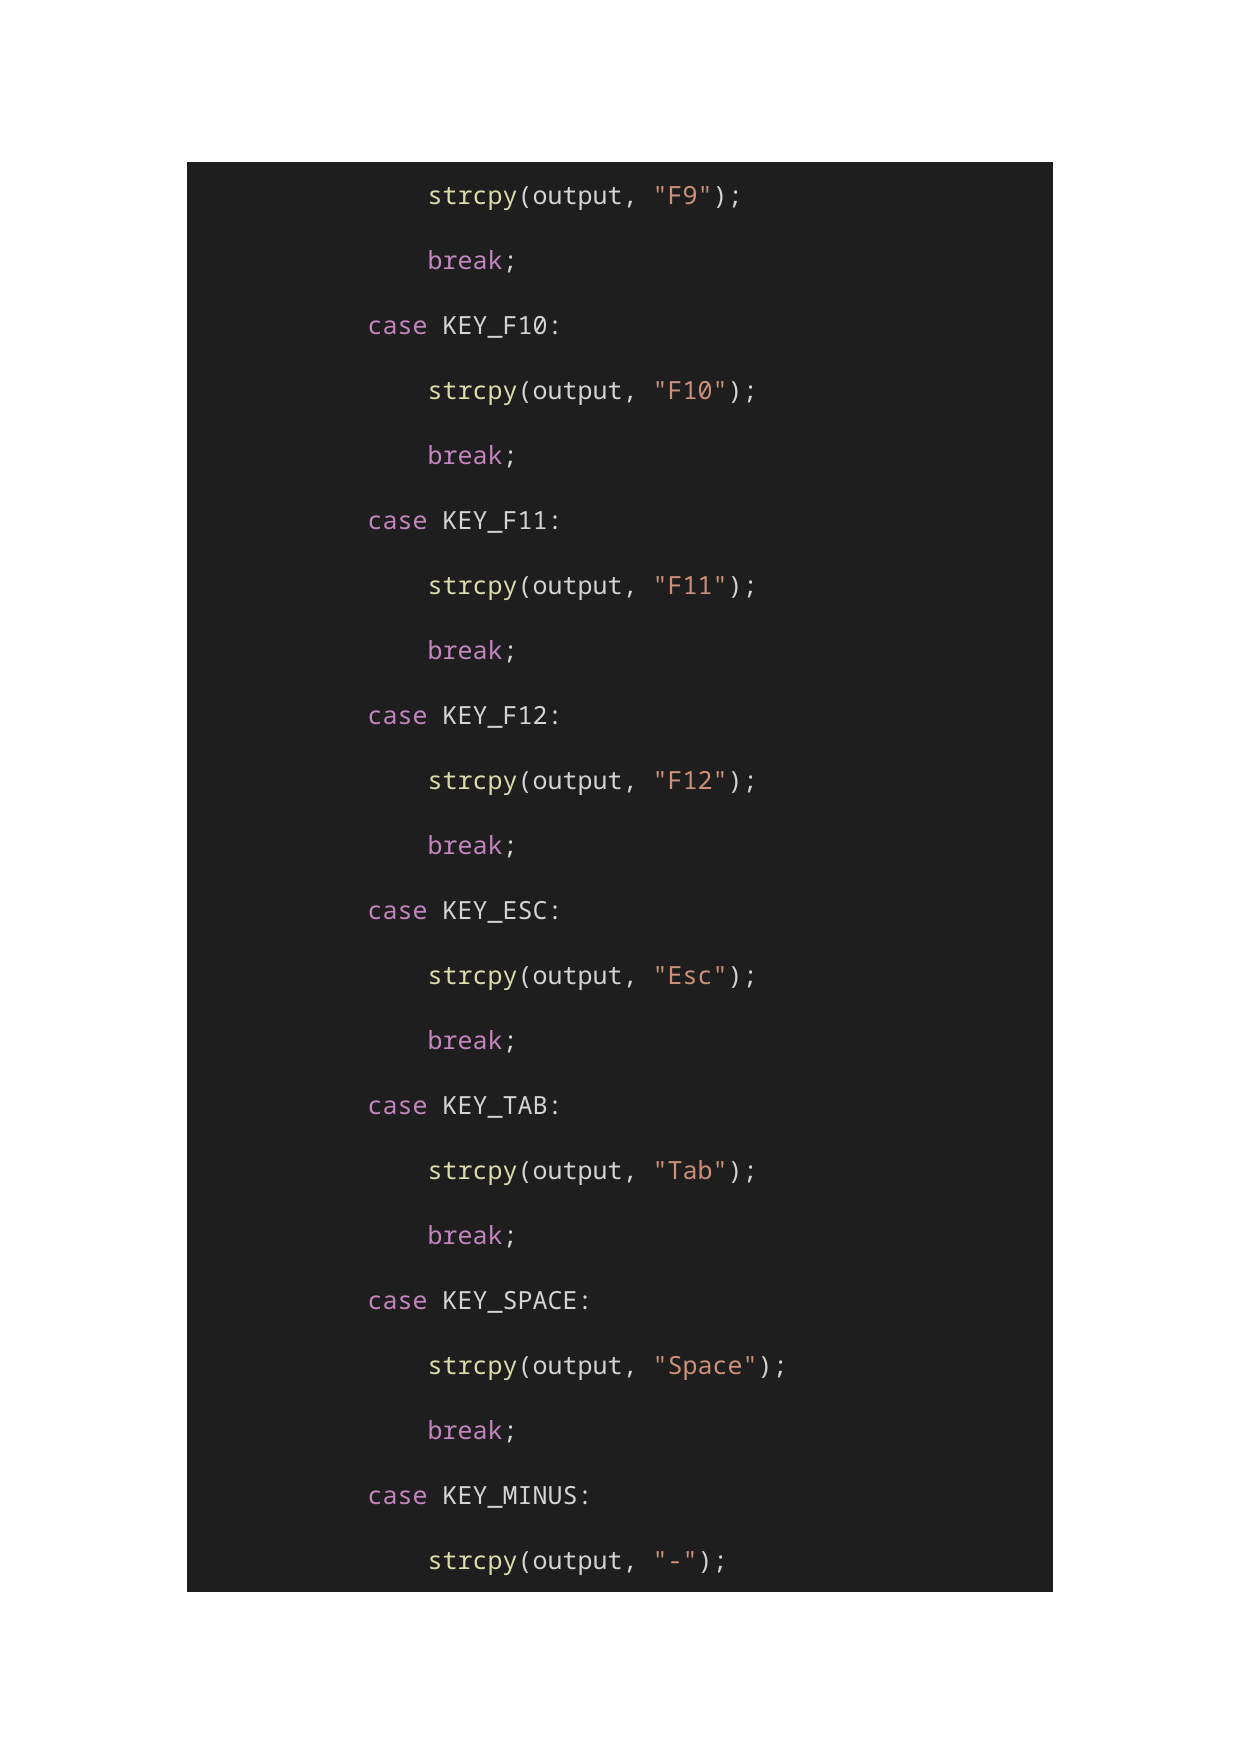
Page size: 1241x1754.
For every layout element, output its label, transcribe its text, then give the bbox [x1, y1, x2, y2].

text break; [187, 617, 1053, 682]
text case KEY_TAB: [187, 1072, 1053, 1137]
text break; [187, 227, 1053, 292]
text strcpy(output, "F11"); [187, 552, 1053, 617]
text case KEY_ESC: [187, 877, 1053, 942]
text strcpy(output, "Tab"); [187, 1137, 1053, 1202]
text case KEY_SPACE: [187, 1267, 1053, 1332]
text break; [187, 812, 1053, 877]
text break; [187, 1007, 1053, 1072]
text strcpy(output, "Esc"); [187, 942, 1053, 1007]
text break; [187, 1202, 1053, 1267]
text strcpy(output, "F10"); [187, 357, 1053, 422]
text strcpy(output, "-"); [187, 1527, 1053, 1592]
text case KEY_MINUS: [187, 1462, 1053, 1527]
text case KEY_F11: [187, 487, 1053, 552]
text break; [187, 422, 1053, 487]
text strcpy(output, "F9"); [187, 162, 1053, 227]
text case KEY_F12: [187, 682, 1053, 747]
text strcpy(output, "F12"); [187, 747, 1053, 812]
text case KEY_F10: [187, 292, 1053, 357]
text strcpy(output, "Space"); [187, 1332, 1053, 1397]
text break; [187, 1397, 1053, 1462]
